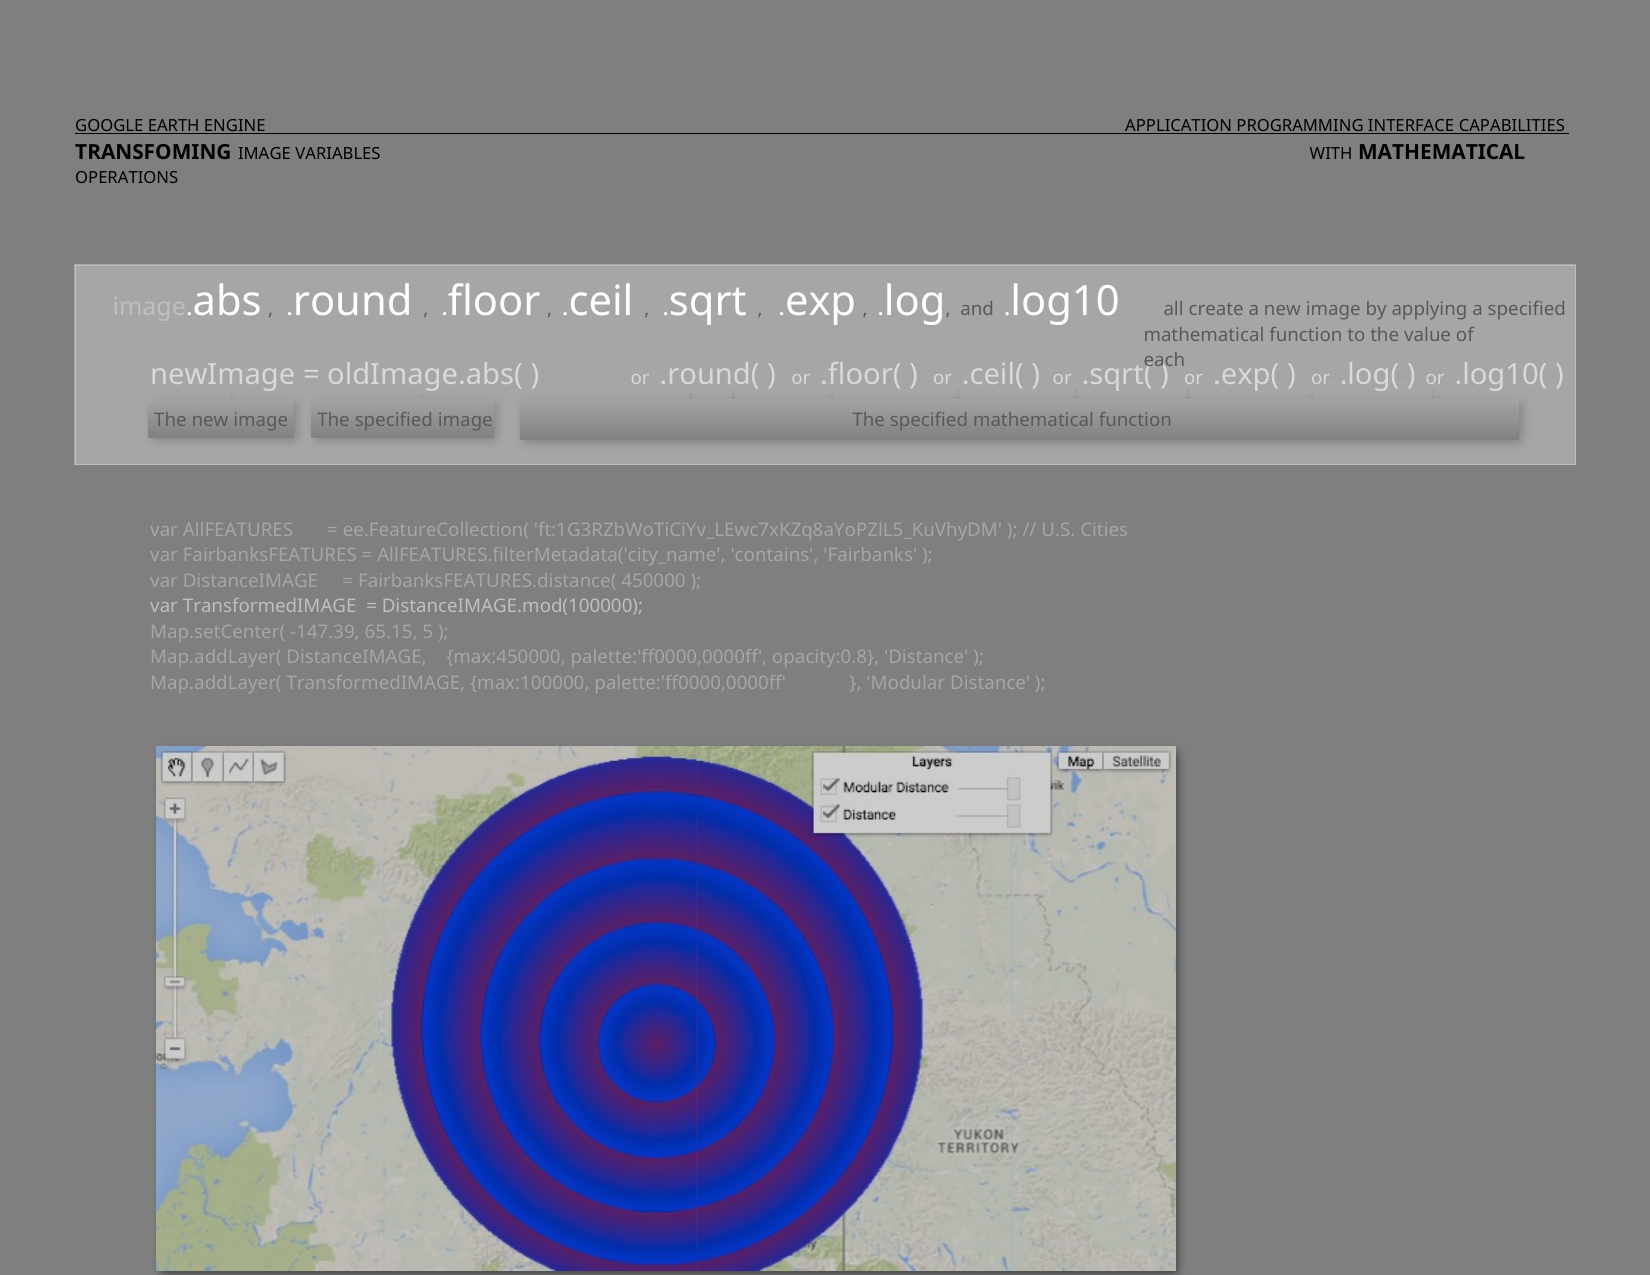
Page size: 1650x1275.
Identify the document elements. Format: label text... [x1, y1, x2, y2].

text var DistanceIMAGE = FairbanksFEATURES.distance( 450000 ); [150, 567, 1650, 593]
text image.abs , .round , .floor , .ceil , .sqrt , .exp , .log, and .log10 all create a new image by applying a specified [76, 266, 1575, 321]
text var FairbanksFEATURES = AllFEATURES.filterMetadata('city_name', 'contains', 'Fairbanks' ); [150, 542, 1650, 567]
text GOOGLE EARTH ENGINE APPLICATION PROGRAMMING INTERFACE CAPABILITIES [75, 114, 1650, 137]
text var AllFEATURES = ee.FeatureCollection( 'ft:1G3RZbWoTiCiYv_LEwc7xKZq8aYoPZlL5_KuVhyDM' ); // U.S. Cities [150, 516, 1650, 542]
text Map.setCenter( -147.39, 65.15, 5 ); [150, 618, 1650, 644]
text Map.addLayer( TransformedIMAGE, {max:100000, palette:'ff0000,0000ff' }, 'Modular Distance' ); [150, 669, 1650, 695]
picture [156, 746, 1176, 1271]
text newImage = oldImage.abs( ) or .round( ) or .floor( ) or .ceil( ) or .sqrt( ) or .exp( ) or .log( ) or .log10( ) [76, 347, 1575, 386]
text TRANSFOMING IMAGE VARIABLES WITH MATHEMATICAL OPERATIONS [75, 137, 1575, 188]
text var TransformedIMAGE = DistanceIMAGE.mod(100000); [150, 593, 1650, 618]
text Map.addLayer( DistanceIMAGE, {max:450000, palette:'ff0000,0000ff', opacity:0.8}, 'Distance' ); [150, 644, 1650, 669]
